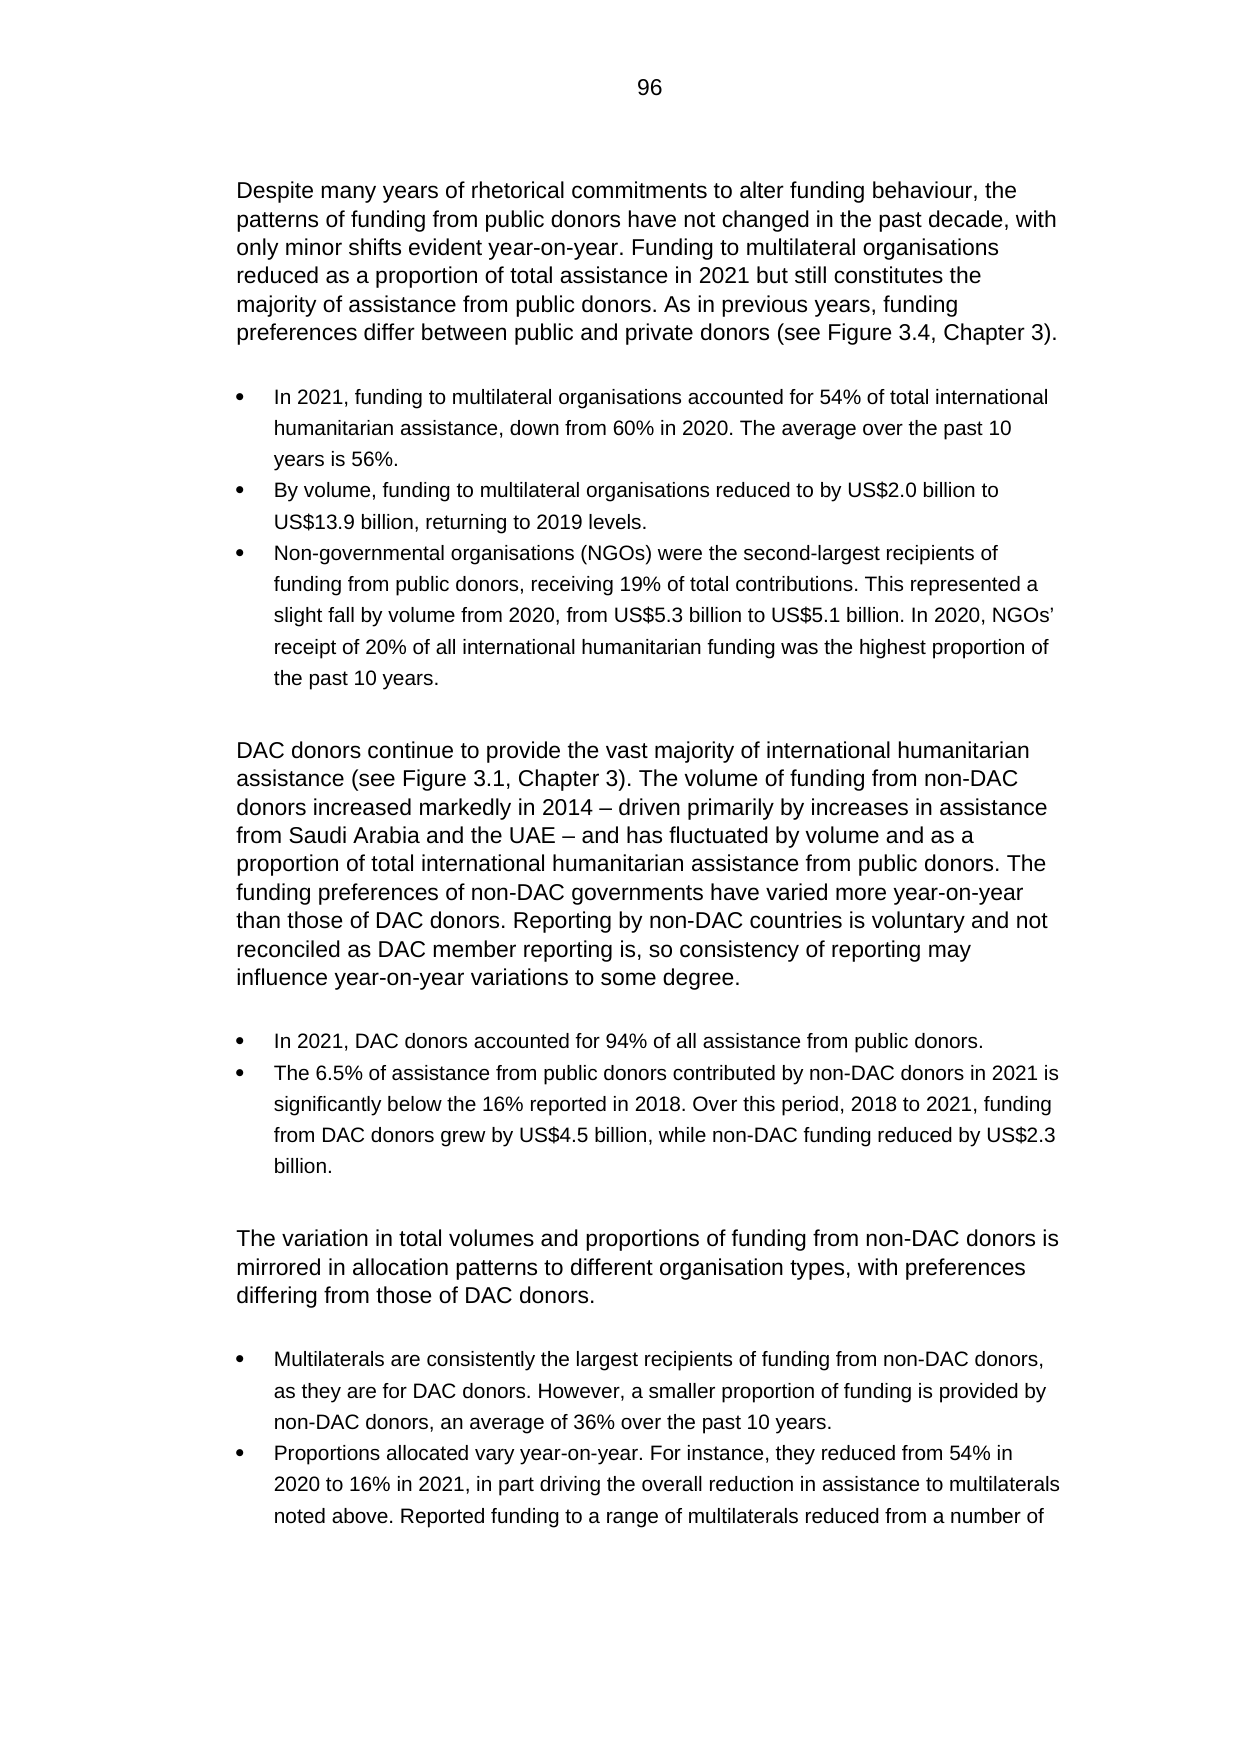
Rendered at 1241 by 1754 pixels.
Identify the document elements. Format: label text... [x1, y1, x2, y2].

list The 6.5% of assistance from public donors contributed by non-DAC donors in 2021 is significantly below the 16% reported in 2018. Over this period, 2018 to 2021, funding from DAC donors grew by US$4.5 billion, while non-DAC funding reduced by US$2.3 billion. [236, 1055, 1063, 1180]
list In 2021, funding to multilateral organisations accounted for 54% of total international humanitarian assistance, down from 60% in 2020. The average over the past 10 years is 56%. [236, 379, 1063, 473]
text Despite many years of rhetorical commitments to alter funding behaviour, the patterns of funding from public donors have not changed in the past decade, with only minor shifts evident year-on-year. Funding to multilateral organisations reduced as a proportion of total assistance in 2021 but still constitutes the majority of assistance from public donors. As in previous years, funding preferences differ between public and private donors (see Figure 3.4, Chapter 3). [236, 177, 1063, 346]
list Multilaterals are consistently the largest recipients of funding from non-DAC donors, as they are for DAC donors. However, a smaller proportion of funding is provided by non-DAC donors, an average of 36% over the past 10 years. [236, 1342, 1063, 1436]
text DAC donors continue to provide the vast majority of international humanitarian assistance (see Figure 3.1, Chapter 3). The volume of funding from non-DAC donors increased markedly in 2014 – driven primarily by increases in assistance from Saudi Arabia and the UAE – and has fluctuated by volume and as a proportion of total international humanitarian assistance from public donors. The funding preferences of non-DAC governments have varied more year-on-year than those of DAC donors. Reporting by non-DAC countries is voluntary and not reconciled as DAC member reporting is, so consistency of reporting may influence year-on-year variations to some degree. [236, 737, 1063, 991]
list Non-governmental organisations (NGOs) were the second-largest recipients of funding from public donors, receiving 19% of total contributions. This represented a slight fall by volume from 2020, from US$5.3 billion to US$5.1 billion. In 2020, NGOs’ receipt of 20% of all international humanitarian funding was the highest proportion of the past 10 years. [236, 535, 1063, 692]
list By volume, funding to multilateral organisations reduced to by US$2.0 billion to US$13.9 billion, returning to 2019 levels. [236, 473, 1063, 535]
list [236, 1436, 1063, 1529]
text The variation in total volumes and proportions of funding from non-DAC donors is mirrored in allocation patterns to different organisation types, with preferences differing from those of DAC donors. [236, 1225, 1063, 1308]
list In 2021, DAC donors accounted for 94% of all assistance from public donors. [236, 1024, 1063, 1055]
